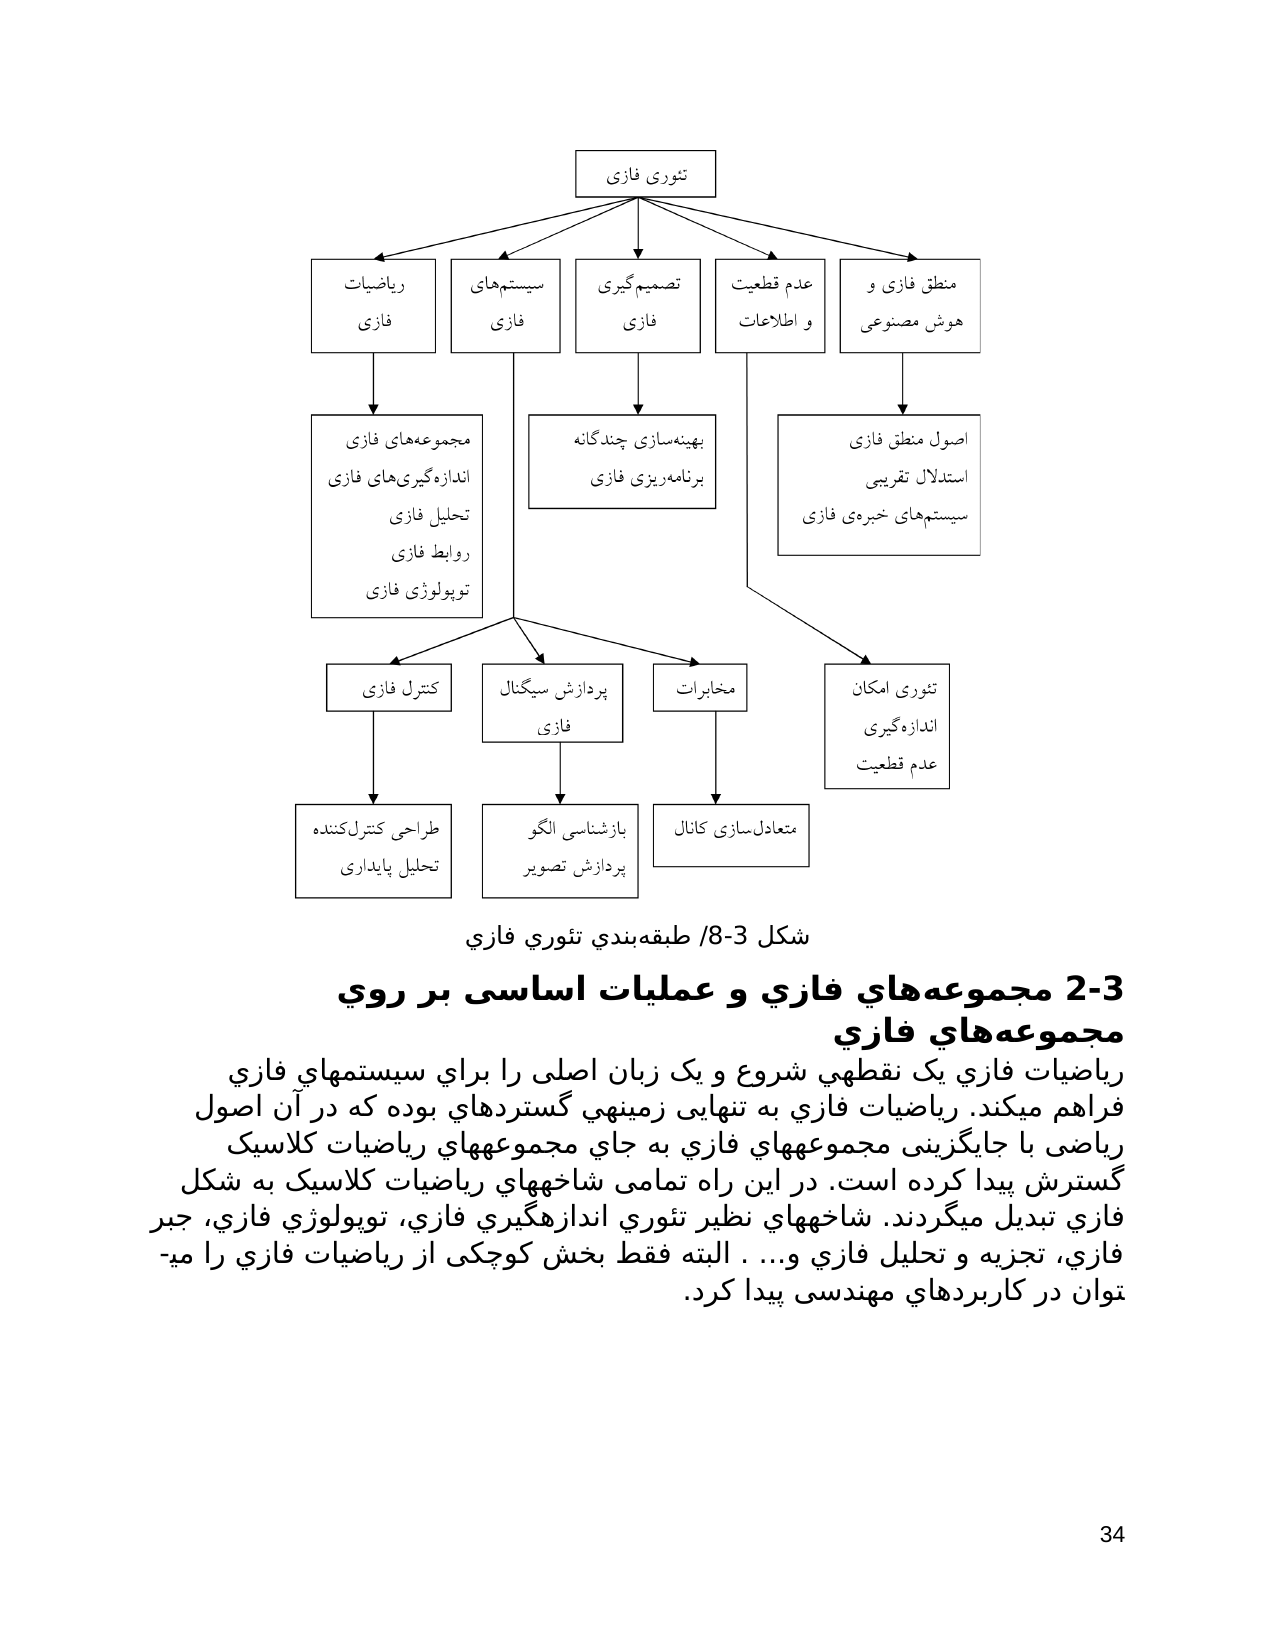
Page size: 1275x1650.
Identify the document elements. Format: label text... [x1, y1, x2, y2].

text شکل 3-8/ طبقه‌بندي تئوري فازي [315, 921, 960, 950]
text ریاضیات فازي یک نقطهي شروع و یک زبان اصلی را براي سیستمهاي فازي فراهم میکند. ریاضیات فازي به تنهایی زمینهي گستردهاي بوده که در آن اصول ریاضی با جایگزینی مجموعههاي فازي به جاي مجموعههاي ریاضیات کلاسیک گسترش پیدا کرده است. در این راه تمامی شاخههاي ریاضیات کلاسیک به شکل فازي تبدیل میگردند. شاخههاي نظیر تئوري اندازهگیري فازي، توپولوژي فازي، جبر فازي، تجزیه و تحلیل فازي و... . البته فقط بخش کوچکی از ریاضیات فازي را میتوان در کاربردهاي مهندسی پیدا کرد. [150, 1053, 1125, 1307]
picture [294, 150, 981, 903]
subtitle 2-3 مجموعه‌هاي فازي و عملیات اساسی بر روي مجموعه‌هاي فازي [150, 969, 1125, 1050]
